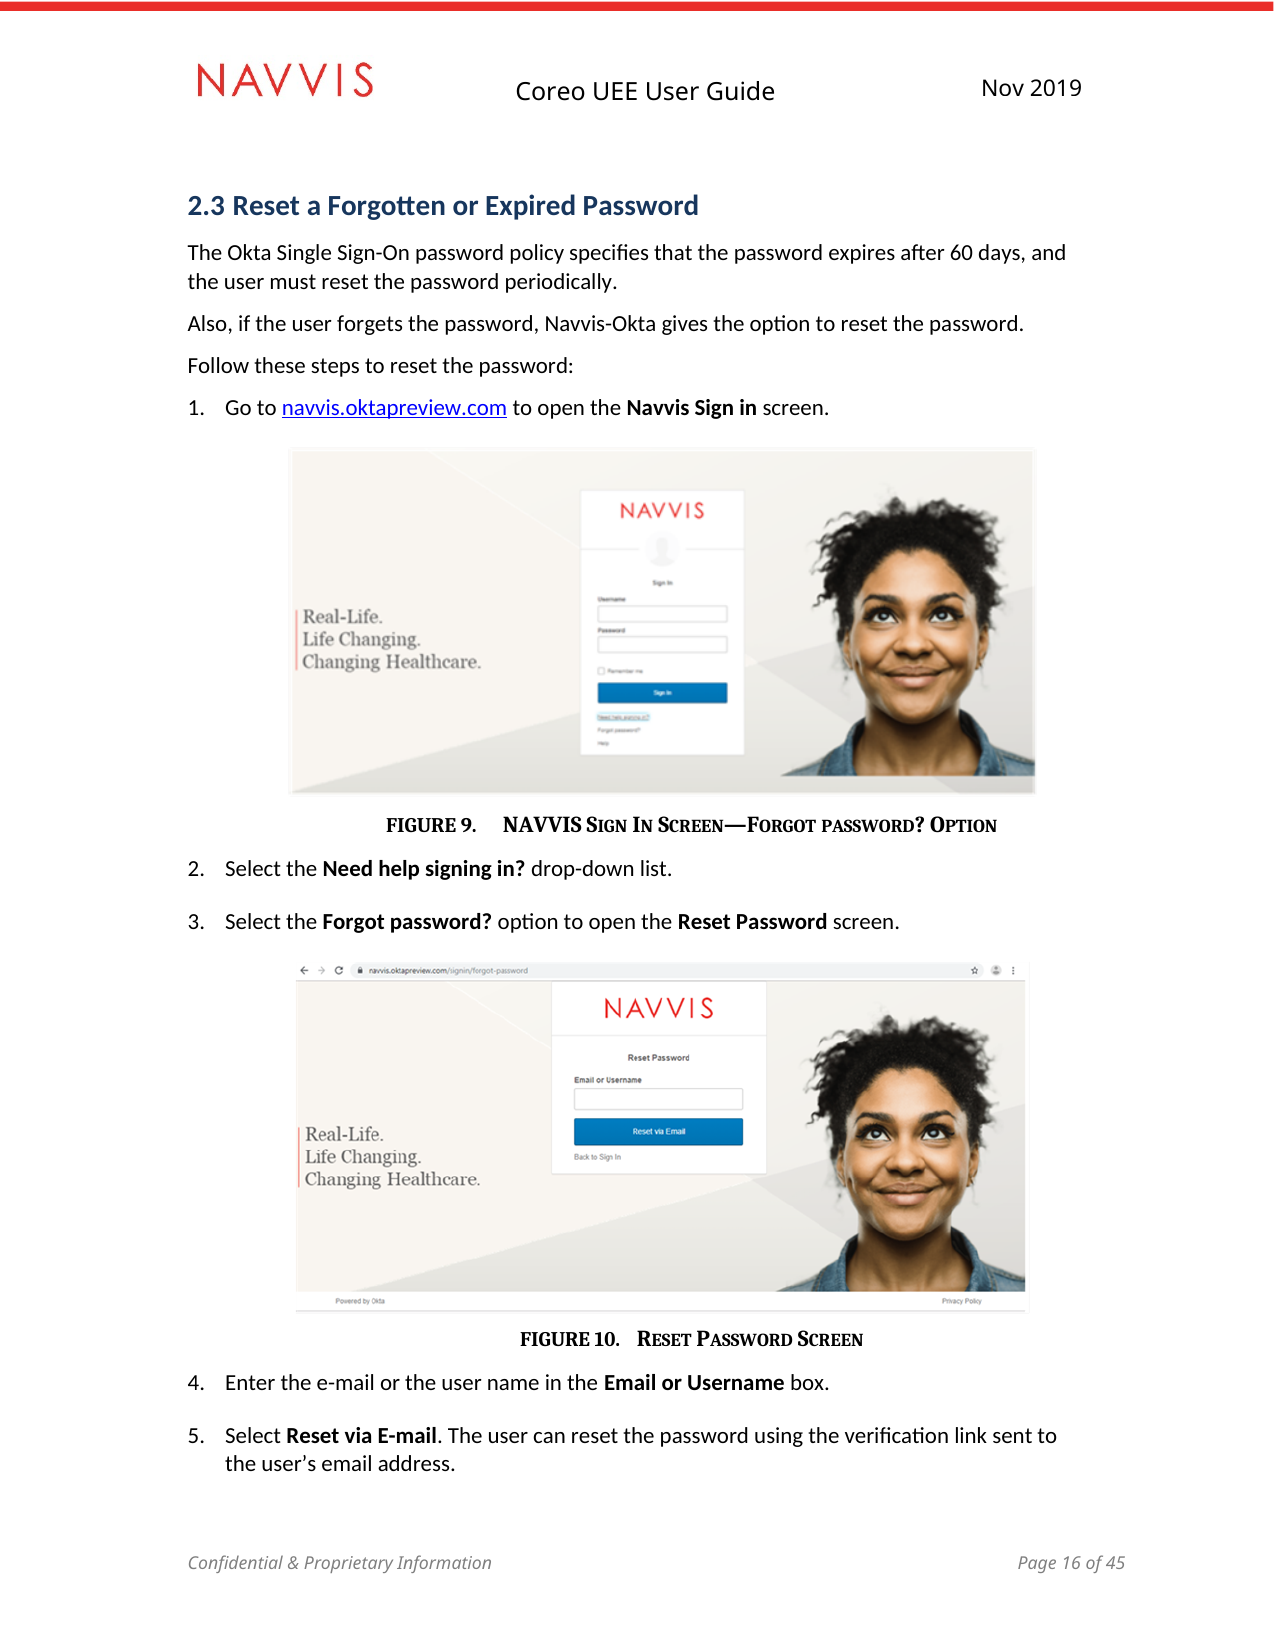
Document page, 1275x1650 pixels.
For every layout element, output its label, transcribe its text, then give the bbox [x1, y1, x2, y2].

text Also, if the user forgets the password, Navvis-Okta gives the option to reset the password. [187, 309, 1087, 337]
list Select the Forgot password? option to open the Reset Password screen. [187, 907, 1087, 935]
subtitle Reset a Forgotten or Expired Password [187, 187, 1087, 223]
list Select Reset via E-mail. The user can reset the password using the verification link sent to the user’s email address. [187, 1421, 1087, 1477]
list Enter the e-mail or the user name in the Email or Username box. [187, 1368, 1087, 1396]
text NAVVIS Sign In Screen—Forgot password? Option [296, 811, 1087, 838]
list Go to navvis.oktapreview.com to open the Navvis Sign in screen. [187, 393, 1087, 421]
text Reset Password Screen [296, 1326, 1087, 1352]
picture [187, 55, 383, 104]
text The Okta Single Sign-On password policy specifies that the password expires after 60 days, and the user must reset the password periodically. [187, 238, 1087, 295]
picture [294, 960, 1030, 1314]
picture [286, 445, 1039, 799]
text Follow these steps to reset the password: [187, 351, 1087, 379]
list Select the Need help signing in? drop-down list. [187, 854, 1087, 882]
